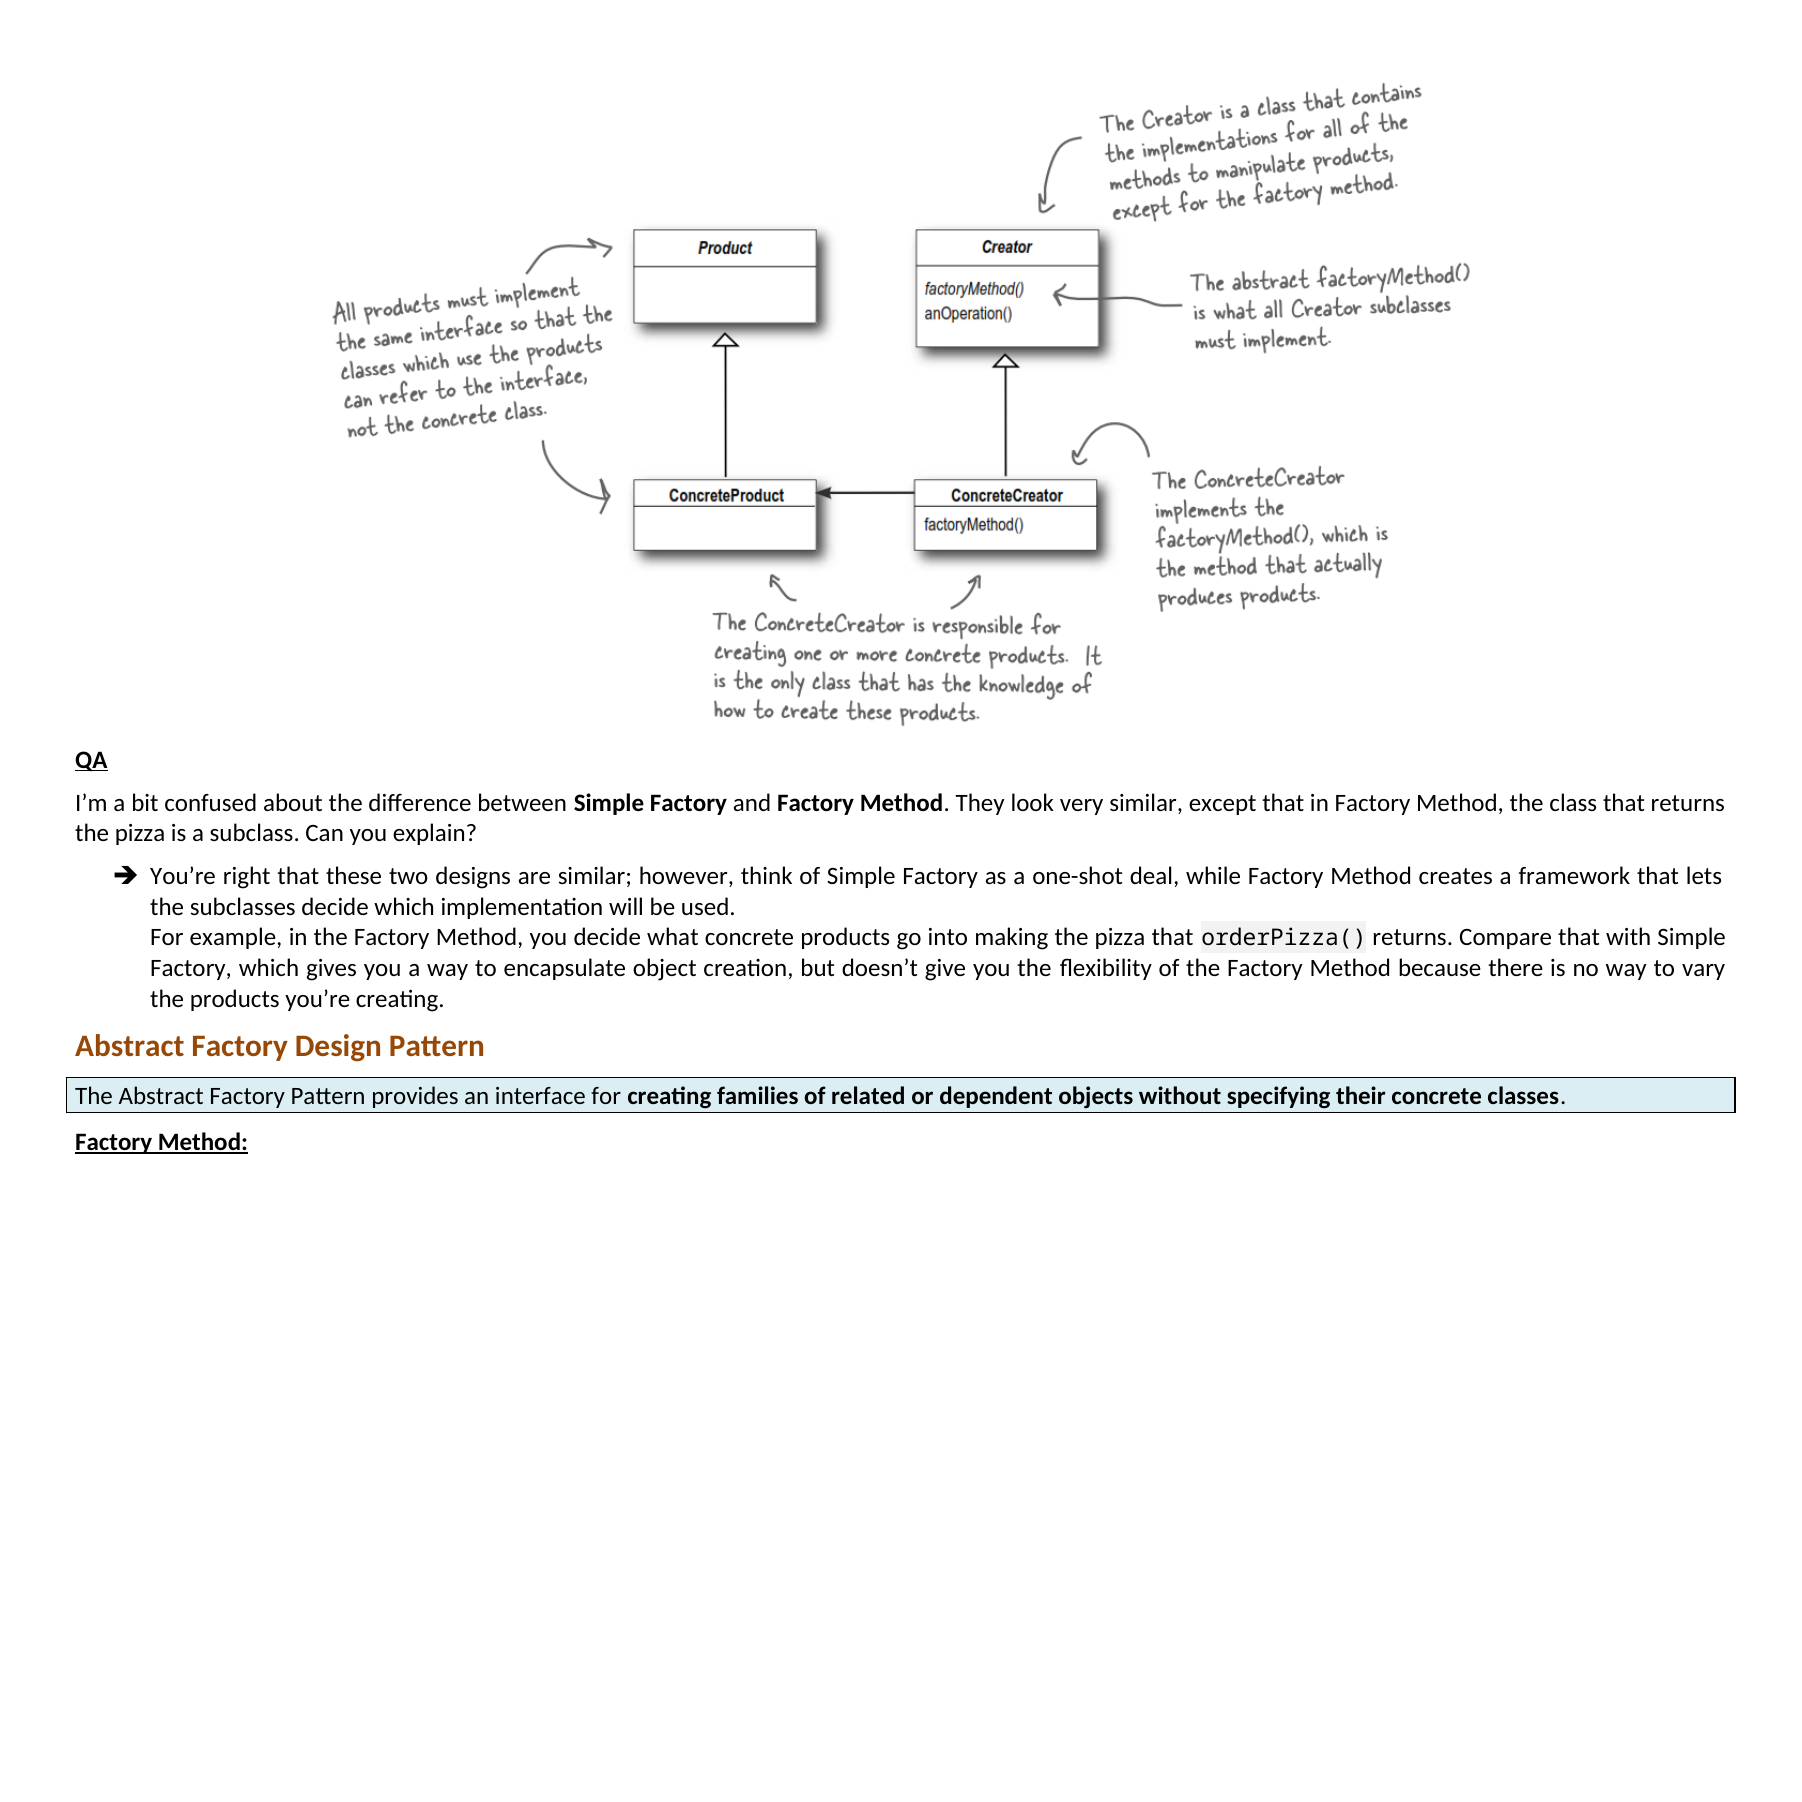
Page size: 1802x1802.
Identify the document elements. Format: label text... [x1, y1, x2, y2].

text QA [75, 744, 1726, 774]
subtitle Abstract Factory Design Pattern [75, 1026, 1726, 1064]
list You’re right that these two designs are similar; however, think of Simple Factory as a one-shot deal, while Factory Method creates a framework that lets the subclasses decide which implementation will be used. [112, 860, 1726, 921]
text The Abstract Factory Pattern provides an interface for creating families of related or dependent objects without specifying their concrete classes. [67, 1078, 1734, 1112]
list For example, in the Factory Method, you decide what concrete products go into making the pizza that orderPizza() returns. Compare that with Simple Factory, which gives you a way to encapsulate object creation, but doesn’t give you the flexibility of the Factory Method because there is no way to vary the products you’re creating. [150, 921, 1726, 1014]
text I’m a bit confused about the difference between Simple Factory and Factory Method. They look very similar, except that in Factory Method, the class that returns the pizza is a subclass. Can you explain? [75, 787, 1726, 848]
text Factory Method: [75, 1126, 1726, 1157]
